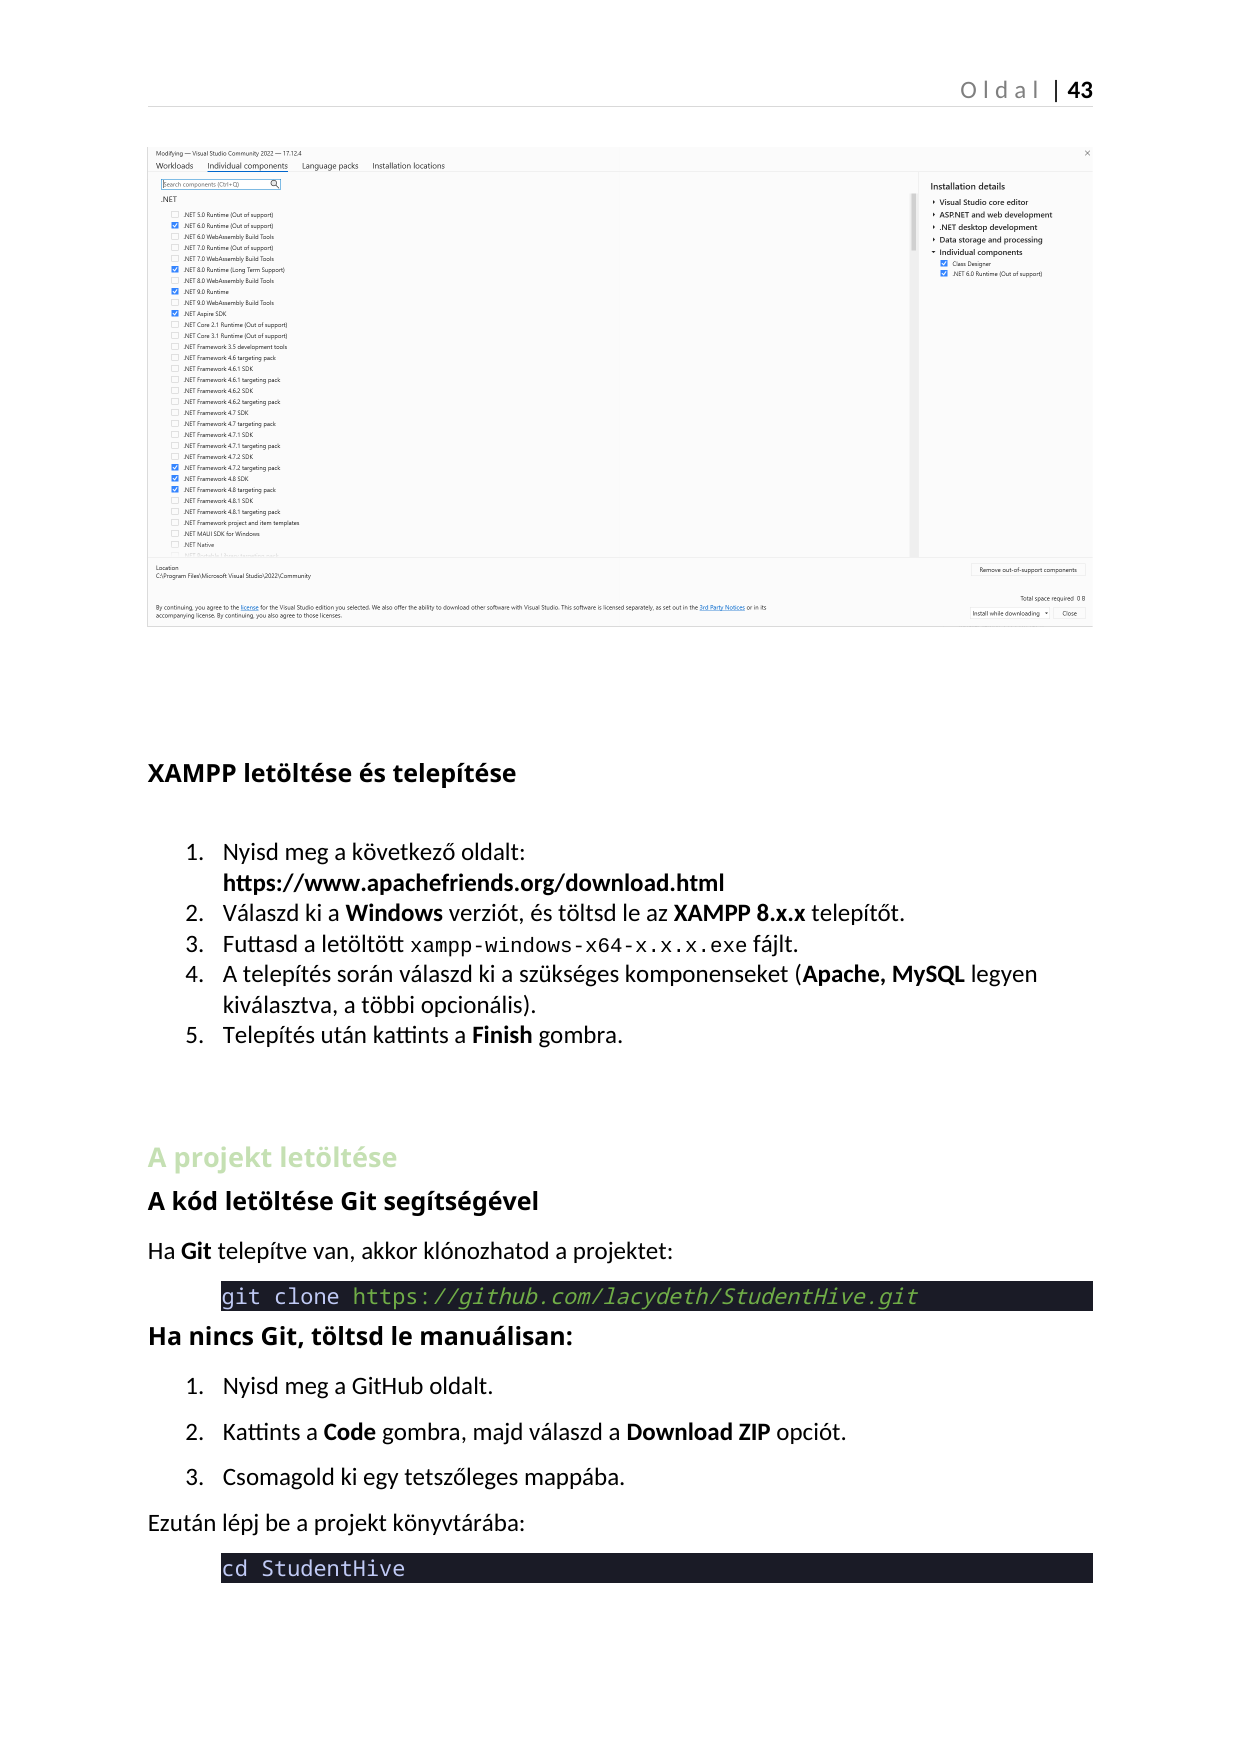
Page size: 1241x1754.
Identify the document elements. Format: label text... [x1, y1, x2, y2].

list Futtasd a letöltött xampp-windows-x64-x.x.x.exe fájlt. [185, 928, 1093, 958]
list Csomagold ki egy tetszőleges mappába. [185, 1461, 1093, 1492]
text cd StudentHive [221, 1553, 1093, 1583]
list Nyisd meg a GitHub oldalt. [185, 1370, 1093, 1400]
subtitle XAMPP letöltése és telepítése [148, 756, 1093, 790]
list A telepítés során válaszd ki a szükséges komponenseket (Apache, MySQL legyen kiválasztva, a többi opcionális). [185, 958, 1093, 1019]
list Kattints a Code gombra, majd válaszd a Download ZIP opciót. [185, 1416, 1093, 1446]
text Ha Git telepítve van, akkor klónozhatod a projektet: [148, 1235, 1093, 1266]
list Nyisd meg a következő oldalt: https://www.apachefriends.org/download.html [185, 836, 1093, 897]
picture [147, 147, 1093, 627]
subtitle Ha nincs Git, töltsd le manuálisan: [148, 1319, 1093, 1353]
list Válaszd ki a Windows verziót, és töltsd le az XAMPP 8.x.x telepítőt. [185, 897, 1093, 928]
subtitle A kód letöltése Git segítségével [148, 1184, 1093, 1218]
text git clone https://github.com/lacydeth/StudentHive.git [221, 1281, 1093, 1311]
subtitle A projekt letöltése [148, 1139, 1093, 1176]
list Telepítés után kattints a Finish gombra. [185, 1019, 1093, 1050]
text Ezután lépj be a projekt könyvtárába: [148, 1507, 1093, 1538]
